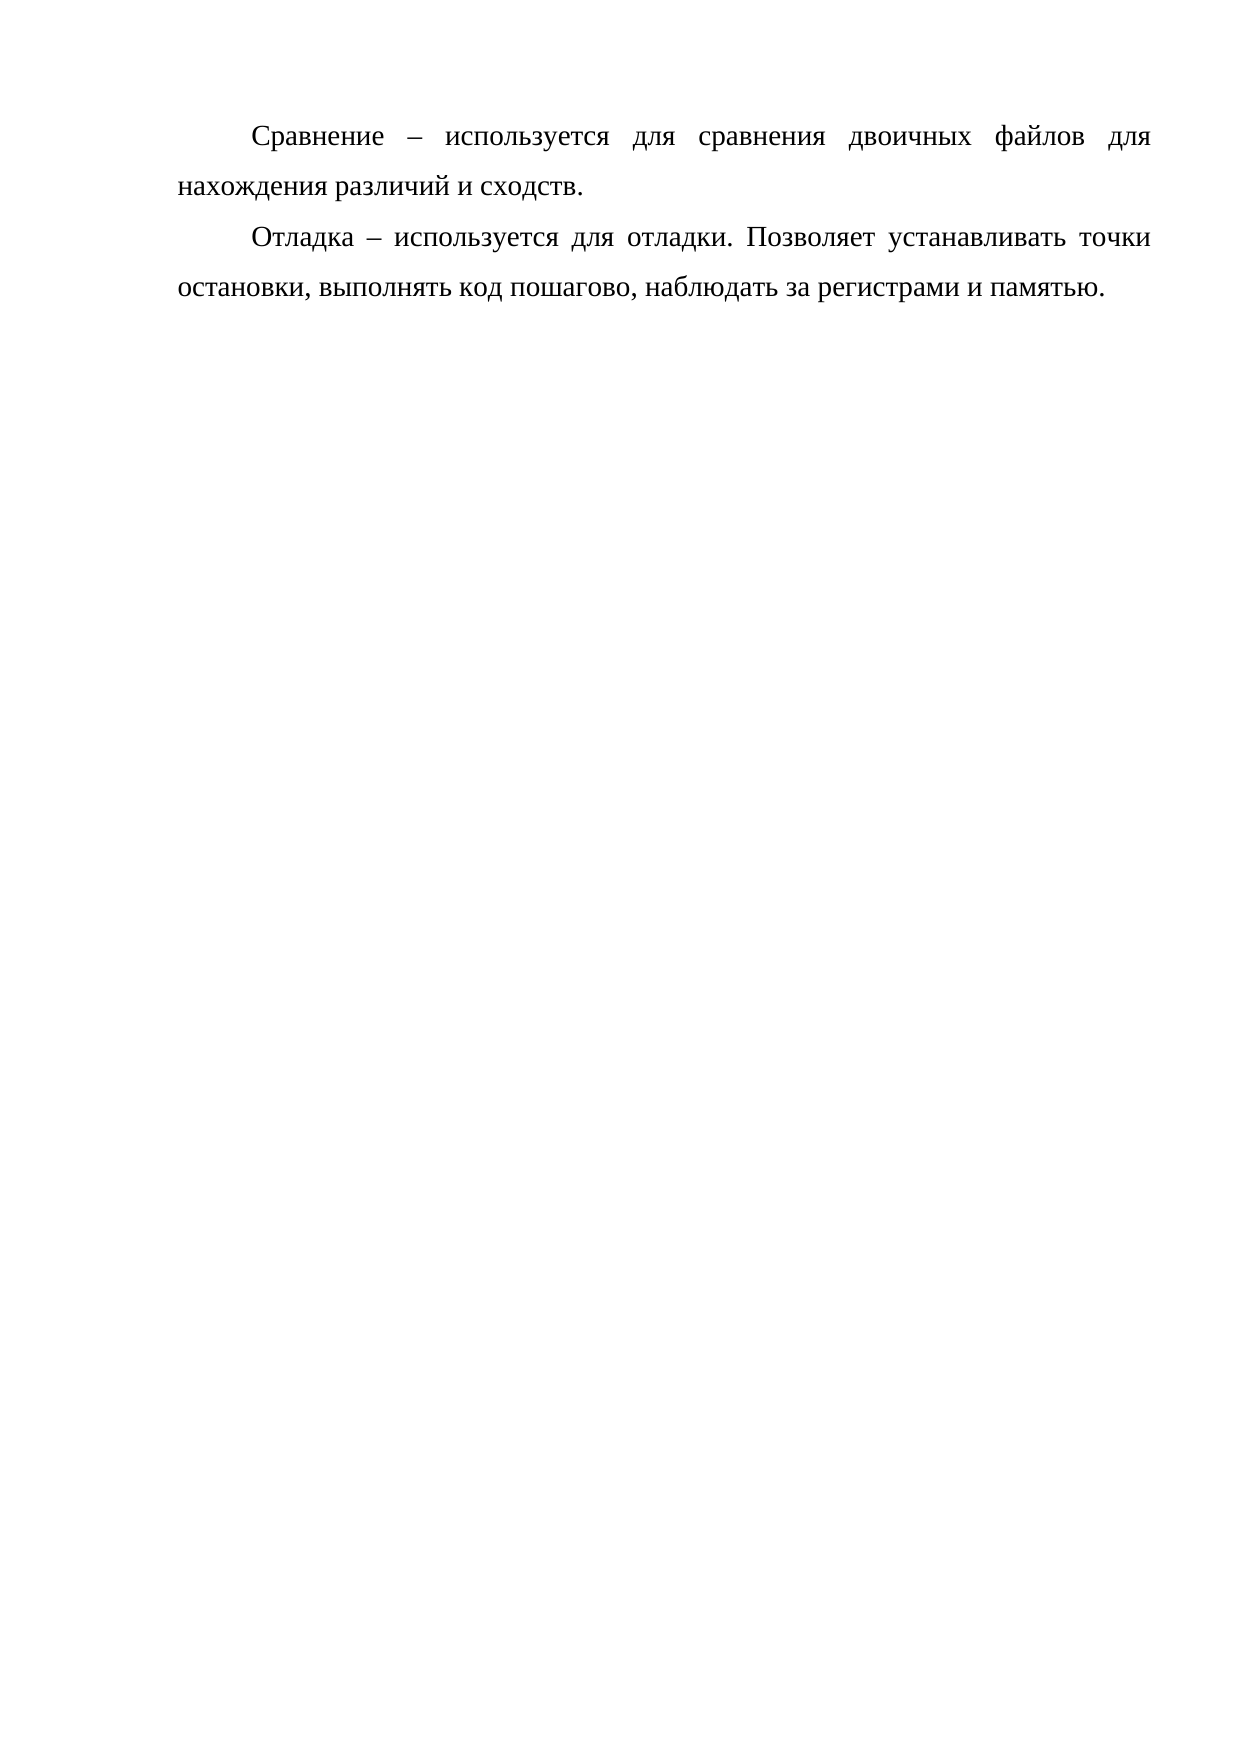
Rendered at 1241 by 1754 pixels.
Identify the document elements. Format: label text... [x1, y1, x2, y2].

text Сравнение – используется для сравнения двоичных файлов для нахождения различий и сходств. [177, 118, 1152, 202]
text Отладка – используется для отладки. Позволяет устанавливать точки остановки, выполнять код пошагово, наблюдать за регистрами и памятью. [177, 219, 1152, 303]
